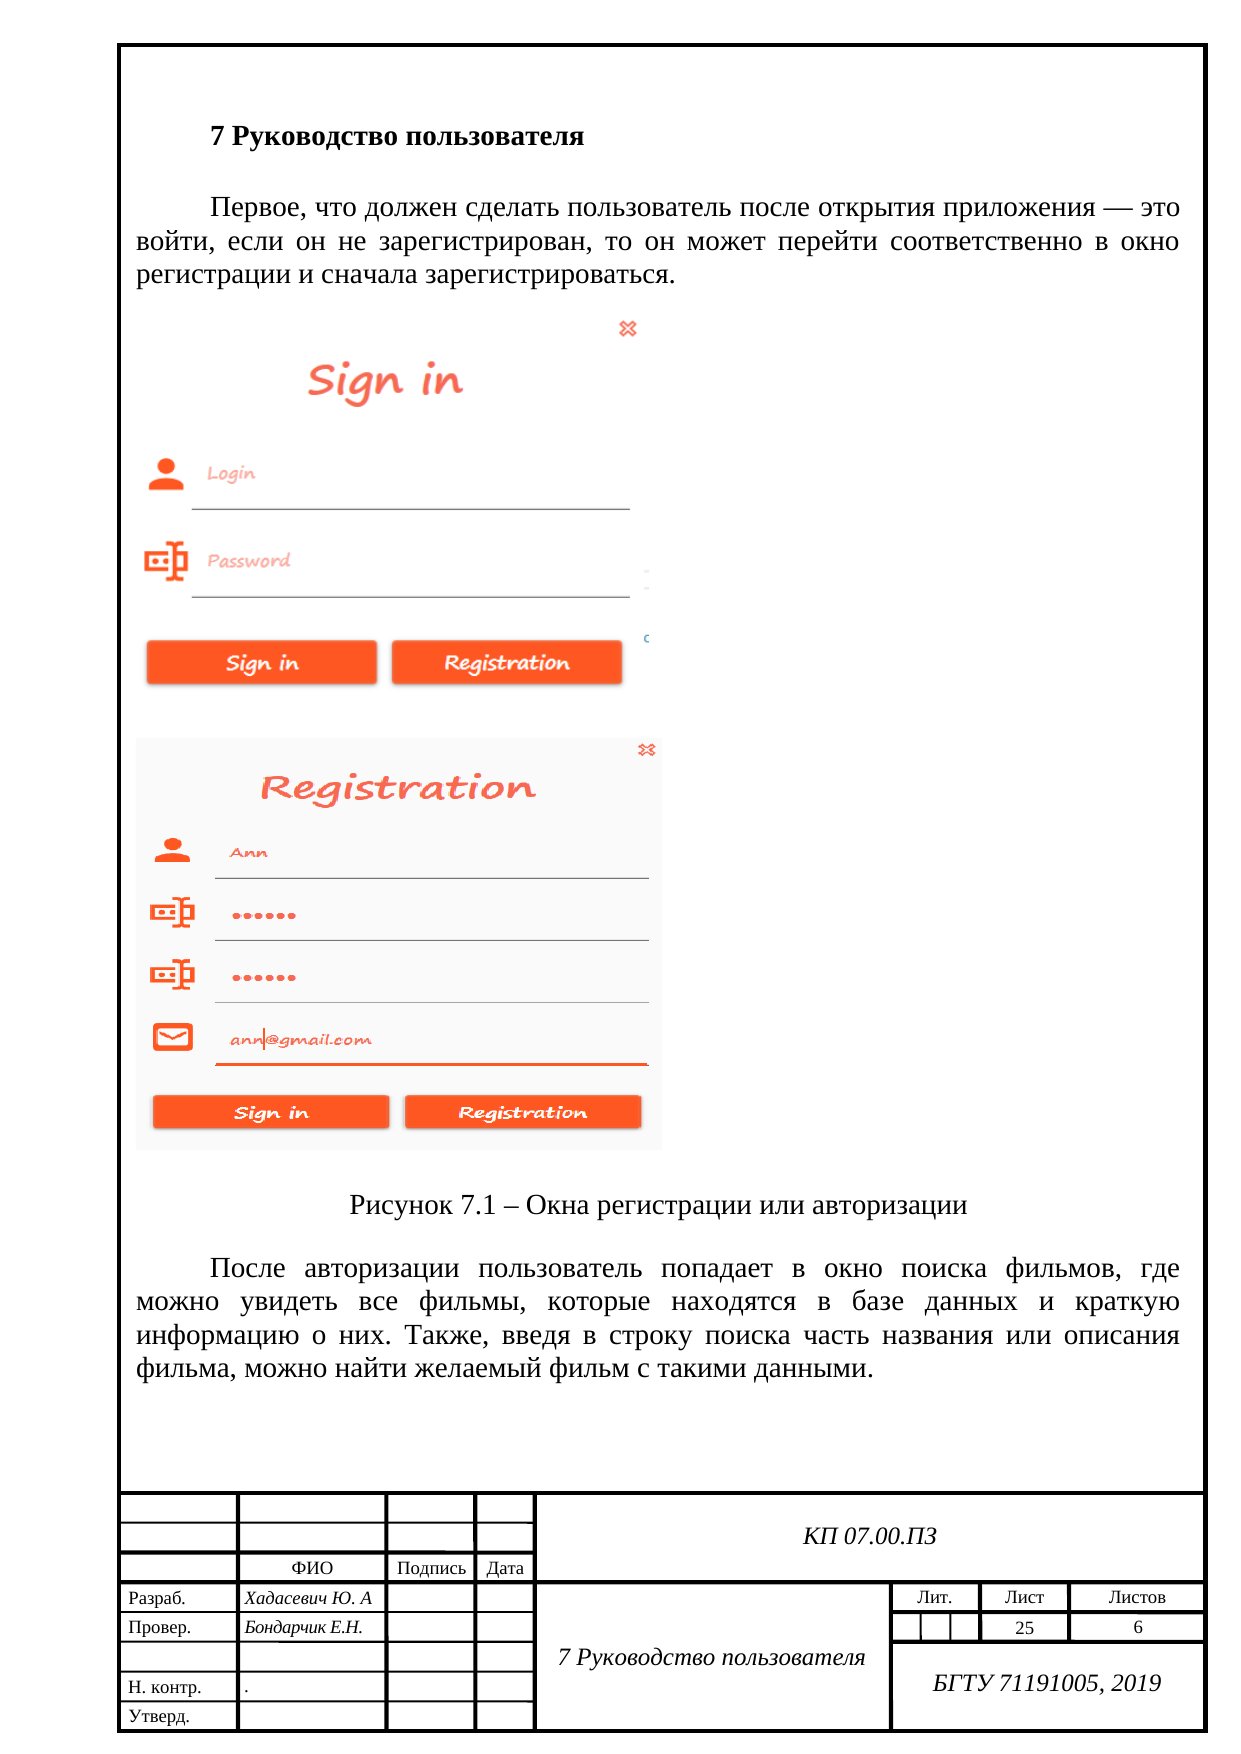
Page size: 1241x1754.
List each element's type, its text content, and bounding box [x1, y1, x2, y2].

text Рисунок 7.1 – Окна регистрации или авторизации [136, 1187, 1181, 1221]
text Первое, что должен сделать пользователь после открытия приложения — это войти, если он не зарегистрирован, то он может перейти соответственно в окно регистрации и сначала зарегистрироваться. [136, 189, 1181, 290]
picture [135, 318, 663, 1150]
subtitle Руководство пользователя [136, 118, 1181, 152]
text После авторизации пользователь попадает в окно поиска фильмов, где можно увидеть все фильмы, которые находятся в базе данных и краткую информацию о них. Также, введя в строку поиска часть названия или описания фильма, можно найти желаемый фильм с такими данными. [136, 1250, 1181, 1384]
